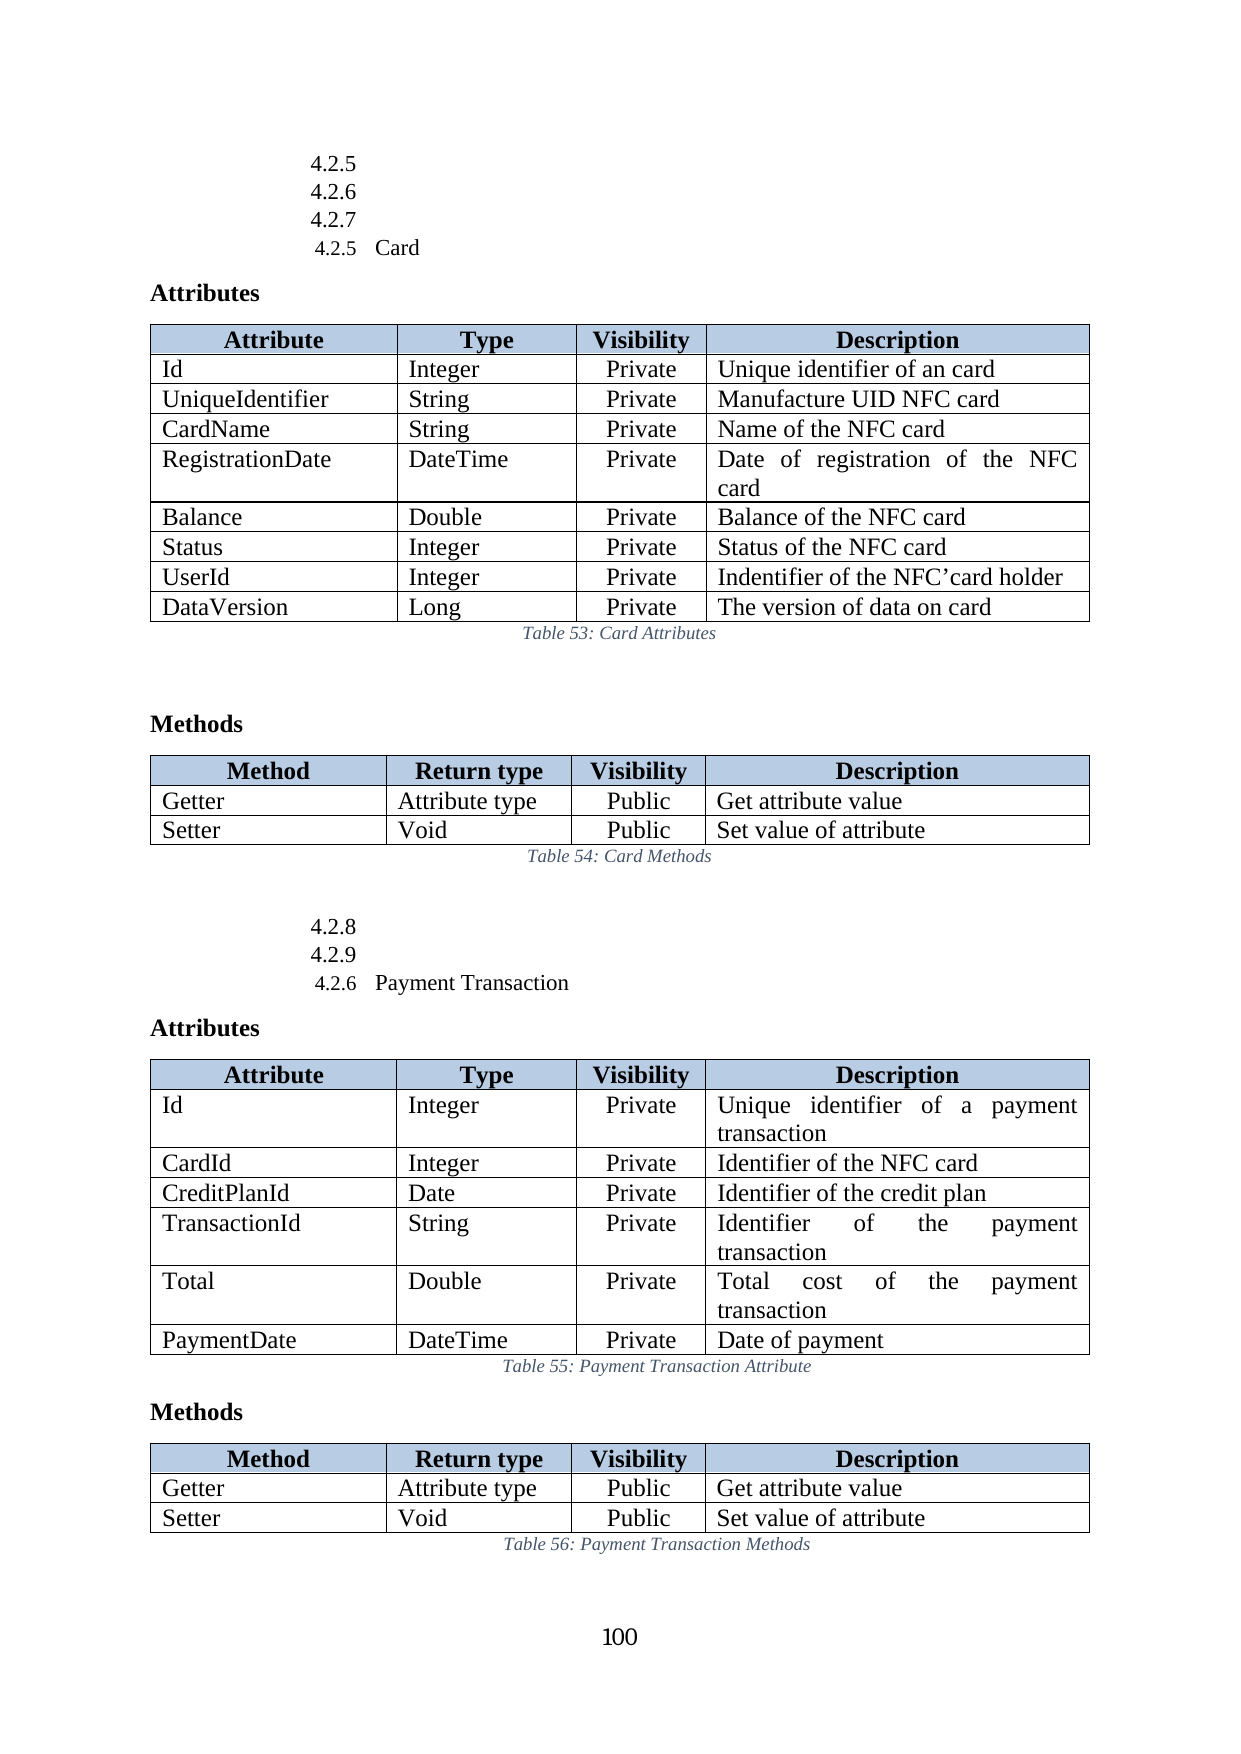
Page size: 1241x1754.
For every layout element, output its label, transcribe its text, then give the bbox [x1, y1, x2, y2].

text Methods [150, 1397, 1090, 1426]
table_cell Setter [151, 1503, 386, 1532]
table_cell Private [577, 1178, 705, 1207]
table_cell String [398, 384, 576, 413]
table_cell Double [397, 1266, 576, 1324]
table_cell Getter [151, 1474, 386, 1502]
table_cell Void [387, 816, 571, 844]
table_cell Getter [151, 786, 386, 814]
table_header Description [706, 1060, 1089, 1089]
table_cell Public [572, 786, 705, 814]
table_cell Date of registration of the NFC card [707, 444, 1089, 501]
table_cell Identifier of the payment transaction [706, 1208, 1089, 1265]
table_cell Attribute type [387, 1474, 571, 1502]
table_cell Public [572, 1474, 705, 1502]
table_header Description [706, 1444, 1089, 1472]
list Payment Transaction [356, 969, 1090, 995]
table_header Attribute [151, 1060, 396, 1089]
text Table 54: Card Methods [150, 845, 1090, 867]
table_cell Private [577, 355, 706, 383]
table_cell Date [397, 1178, 576, 1207]
text Table 53: Card Attributes [150, 622, 1090, 643]
table_cell Private [577, 444, 706, 501]
table_cell Private [577, 1148, 705, 1177]
table_cell Status [151, 532, 397, 561]
table_header Visibility [577, 325, 706, 353]
table_cell TransactionId [151, 1208, 396, 1265]
table_cell Unique identifier of a payment transaction [706, 1090, 1089, 1147]
table_cell Private [577, 414, 706, 443]
table_header Description [707, 325, 1089, 353]
table_cell Private [577, 1266, 705, 1324]
table_cell Public [572, 1503, 705, 1532]
table_cell DataVersion [151, 592, 397, 621]
text Attributes [150, 1013, 1090, 1042]
table_header Method [151, 1444, 386, 1472]
table_cell Id [151, 355, 397, 383]
table_cell DateTime [398, 444, 576, 501]
table_cell Private [577, 532, 706, 561]
table_cell Set value of attribute [706, 1503, 1089, 1532]
table_cell Indentifier of the NFC’card holder [707, 562, 1089, 591]
table_cell Identifier of the NFC card [706, 1148, 1089, 1177]
table_cell Get attribute value [706, 786, 1089, 814]
table_cell The version of data on card [707, 592, 1089, 621]
table_cell CardName [151, 414, 397, 443]
table_header Visibility [572, 756, 705, 785]
table_cell Balance of the NFC card [707, 503, 1089, 531]
table_cell String [398, 414, 576, 443]
text Methods [150, 709, 1090, 738]
table_cell Double [398, 503, 576, 531]
table_cell Integer [397, 1090, 576, 1147]
table_cell Public [572, 816, 705, 844]
table_cell Manufacture UID NFC card [707, 384, 1089, 413]
table_cell Private [577, 384, 706, 413]
text Table 55: Payment Transaction Attribute [150, 1355, 1090, 1376]
table_cell String [397, 1208, 576, 1265]
table_cell Attribute type [387, 786, 571, 814]
text Attributes [150, 278, 1090, 307]
table_cell Void [387, 1503, 571, 1532]
table_cell UserId [151, 562, 397, 591]
table_cell Long [398, 592, 576, 621]
table_cell Balance [151, 503, 397, 531]
table_cell Integer [398, 562, 576, 591]
table_cell Get attribute value [706, 1474, 1089, 1502]
table_cell Id [151, 1090, 396, 1147]
table_header Return type [387, 1444, 571, 1472]
table_cell CardId [151, 1148, 396, 1177]
table_header Visibility [577, 1060, 705, 1089]
table_cell Private [577, 503, 706, 531]
table_header Attribute [151, 325, 397, 353]
table_cell Private [577, 592, 706, 621]
table_cell Private [577, 1090, 705, 1147]
table_cell Integer [398, 532, 576, 561]
table_cell Integer [398, 355, 576, 383]
text Table 56: Payment Transaction Methods [150, 1533, 1090, 1554]
table_cell PaymentDate [151, 1325, 396, 1354]
table_header Method [151, 756, 386, 785]
list Card [356, 234, 1090, 260]
table_cell DateTime [397, 1325, 576, 1354]
table_cell RegistrationDate [151, 444, 397, 501]
table_header Type [397, 1060, 576, 1089]
table_cell Name of the NFC card [707, 414, 1089, 443]
table_cell Setter [151, 816, 386, 844]
table_cell Private [577, 1208, 705, 1265]
table_cell Identifier of the credit plan [706, 1178, 1089, 1207]
table_header Description [706, 756, 1089, 785]
table_cell Private [577, 1325, 705, 1354]
table_cell Set value of attribute [706, 816, 1089, 844]
table_cell Date of payment [706, 1325, 1089, 1354]
table_cell Integer [397, 1148, 576, 1177]
table_cell Total [151, 1266, 396, 1324]
table_header Return type [387, 756, 571, 785]
table_cell Private [577, 562, 706, 591]
table_cell Unique identifier of an card [707, 355, 1089, 383]
table_header Type [398, 325, 576, 353]
table_header Visibility [572, 1444, 705, 1472]
table_cell UniqueIdentifier [151, 384, 397, 413]
table_cell CreditPlanId [151, 1178, 396, 1207]
table_cell Status of the NFC card [707, 532, 1089, 561]
table_cell Total cost of the payment transaction [706, 1266, 1089, 1324]
